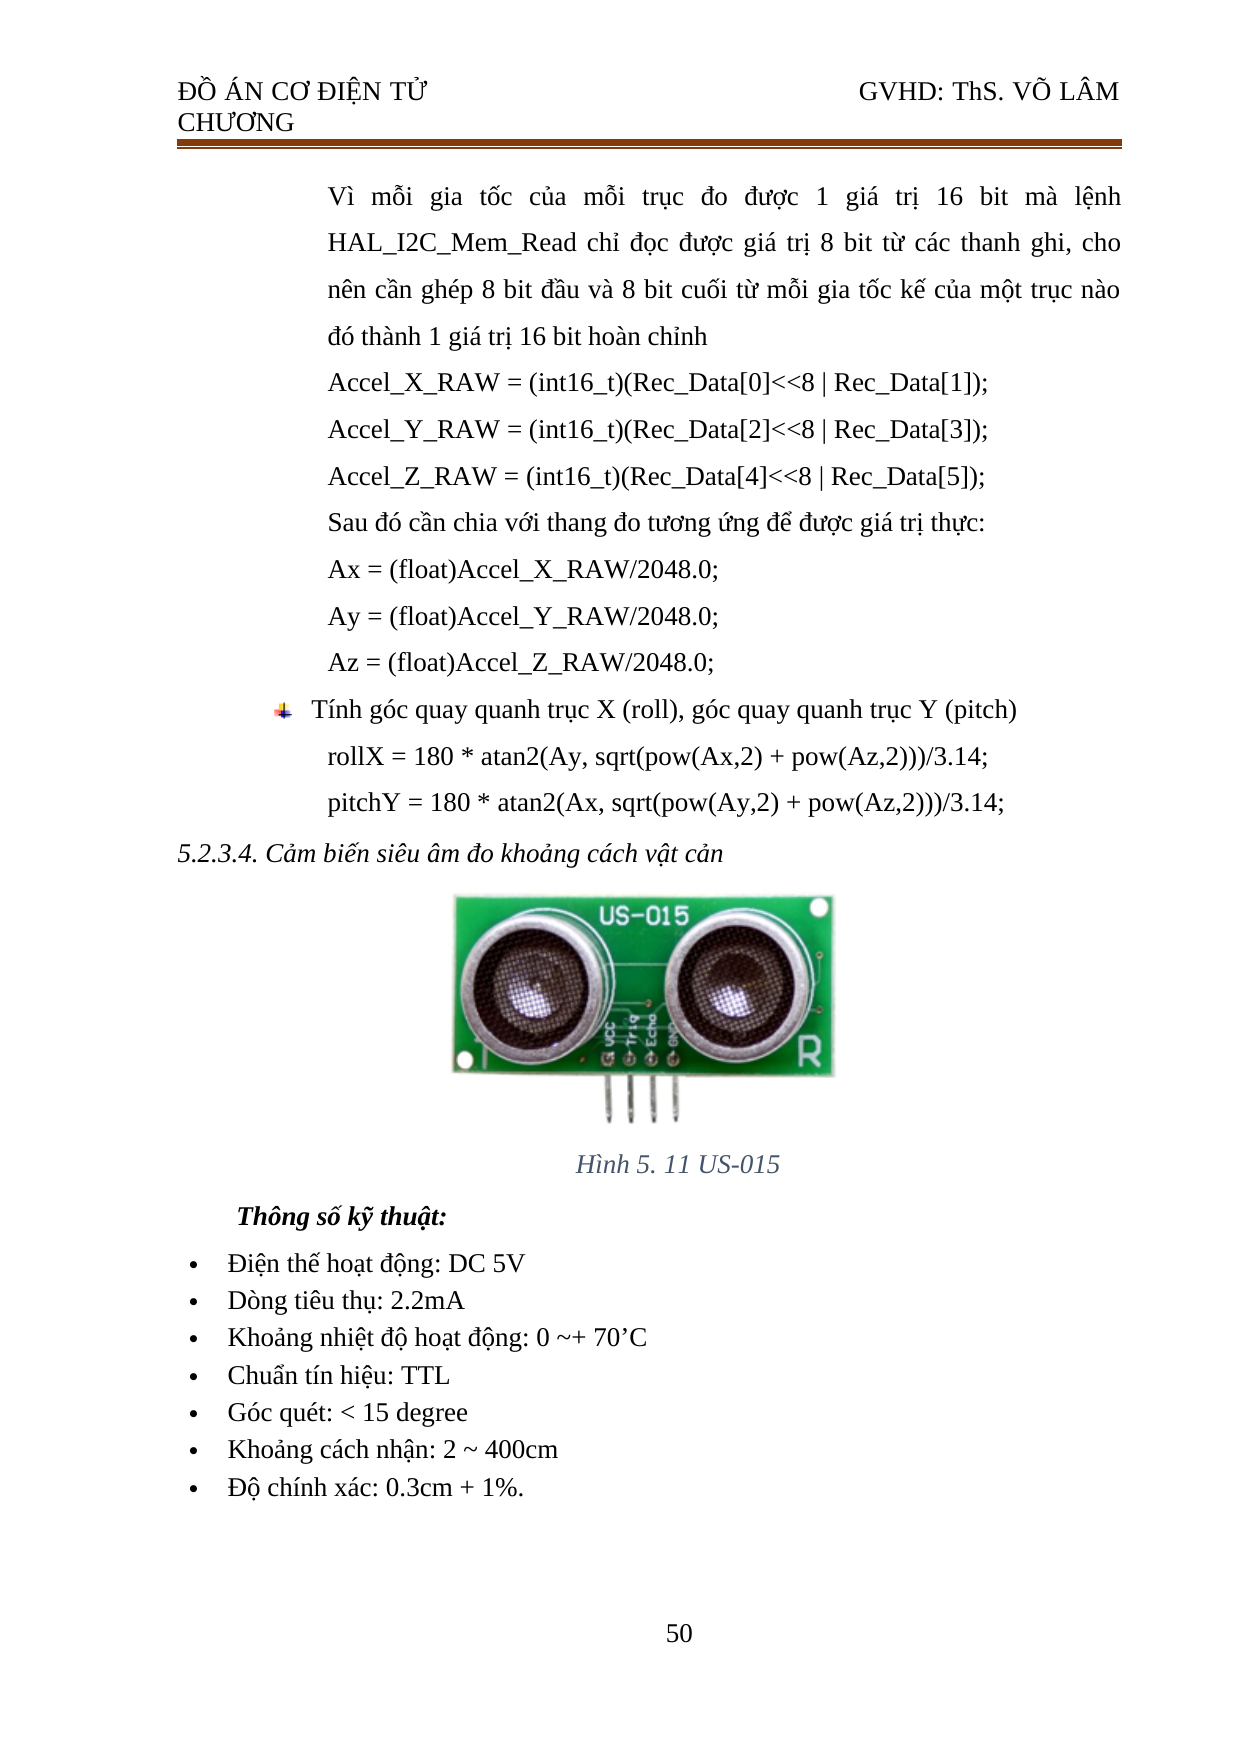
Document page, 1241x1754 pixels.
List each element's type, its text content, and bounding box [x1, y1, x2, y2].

text Accel_Y_RAW = (int16_t)(Rec_Data[2]<<8 | Rec_Data[3]); [327, 413, 1122, 444]
list Chuẩn tín hiệu: TTL [190, 1359, 1122, 1390]
text Ax = (float)Accel_X_RAW/2048.0; [327, 553, 1122, 584]
text Accel_X_RAW = (int16_t)(Rec_Data[0]<<8 | Rec_Data[1]); [327, 367, 1122, 398]
list Khoảng cách nhận: 2 ~ 400cm [190, 1434, 1122, 1465]
list Dòng tiêu thụ: 2.2mA [190, 1284, 1122, 1315]
list Độ chính xác: 0.3cm + 1%. [190, 1471, 1122, 1502]
picture [444, 884, 855, 1133]
picture [274, 701, 292, 719]
text Accel_Z_RAW = (int16_t)(Rec_Data[4]<<8 | Rec_Data[5]); [327, 460, 1122, 491]
text Hình 5. 11 US-015 [177, 1148, 1122, 1179]
text Az = (float)Accel_Z_RAW/2048.0; [327, 647, 1122, 678]
list Khoảng nhiệt độ hoạt động: 0 ~+ 70’C [190, 1321, 1122, 1353]
list Tính góc quay quanh trục X (roll), góc quay quanh trục Y (pitch) [274, 693, 1122, 724]
list Góc quét: < 15 degree [190, 1396, 1122, 1427]
text Ay = (float)Accel_Y_RAW/2048.0; [327, 600, 1122, 631]
subtitle 5.2.3.4. Cảm biến siêu âm đo khoảng cách vật cản [177, 837, 1122, 868]
text Vì mỗi gia tốc của mỗi trục đo được 1 giá trị 16 bit mà lệnh HAL_I2C_Mem_Read chỉ đọc được giá trị 8 bit từ các thanh ghi, cho nên cần ghép 8 bit đầu và 8 bit cuối từ mỗi gia tốc kế của một trục nào đó thành 1 giá trị 16 bit hoàn chỉnh [327, 180, 1122, 351]
list Điện thế hoạt động: DC 5V [190, 1247, 1122, 1278]
text pitchY = 180 * atan2(Ax, sqrt(pow(Ay,2) + pow(Az,2)))/3.14; [327, 787, 1122, 818]
text Thông số kỹ thuật: [177, 1200, 1122, 1231]
text Sau đó cần chia với thang đo tương ứng để được giá trị thực: [327, 507, 1122, 538]
text rollX = 180 * atan2(Ay, sqrt(pow(Ax,2) + pow(Az,2)))/3.14; [327, 740, 1122, 771]
